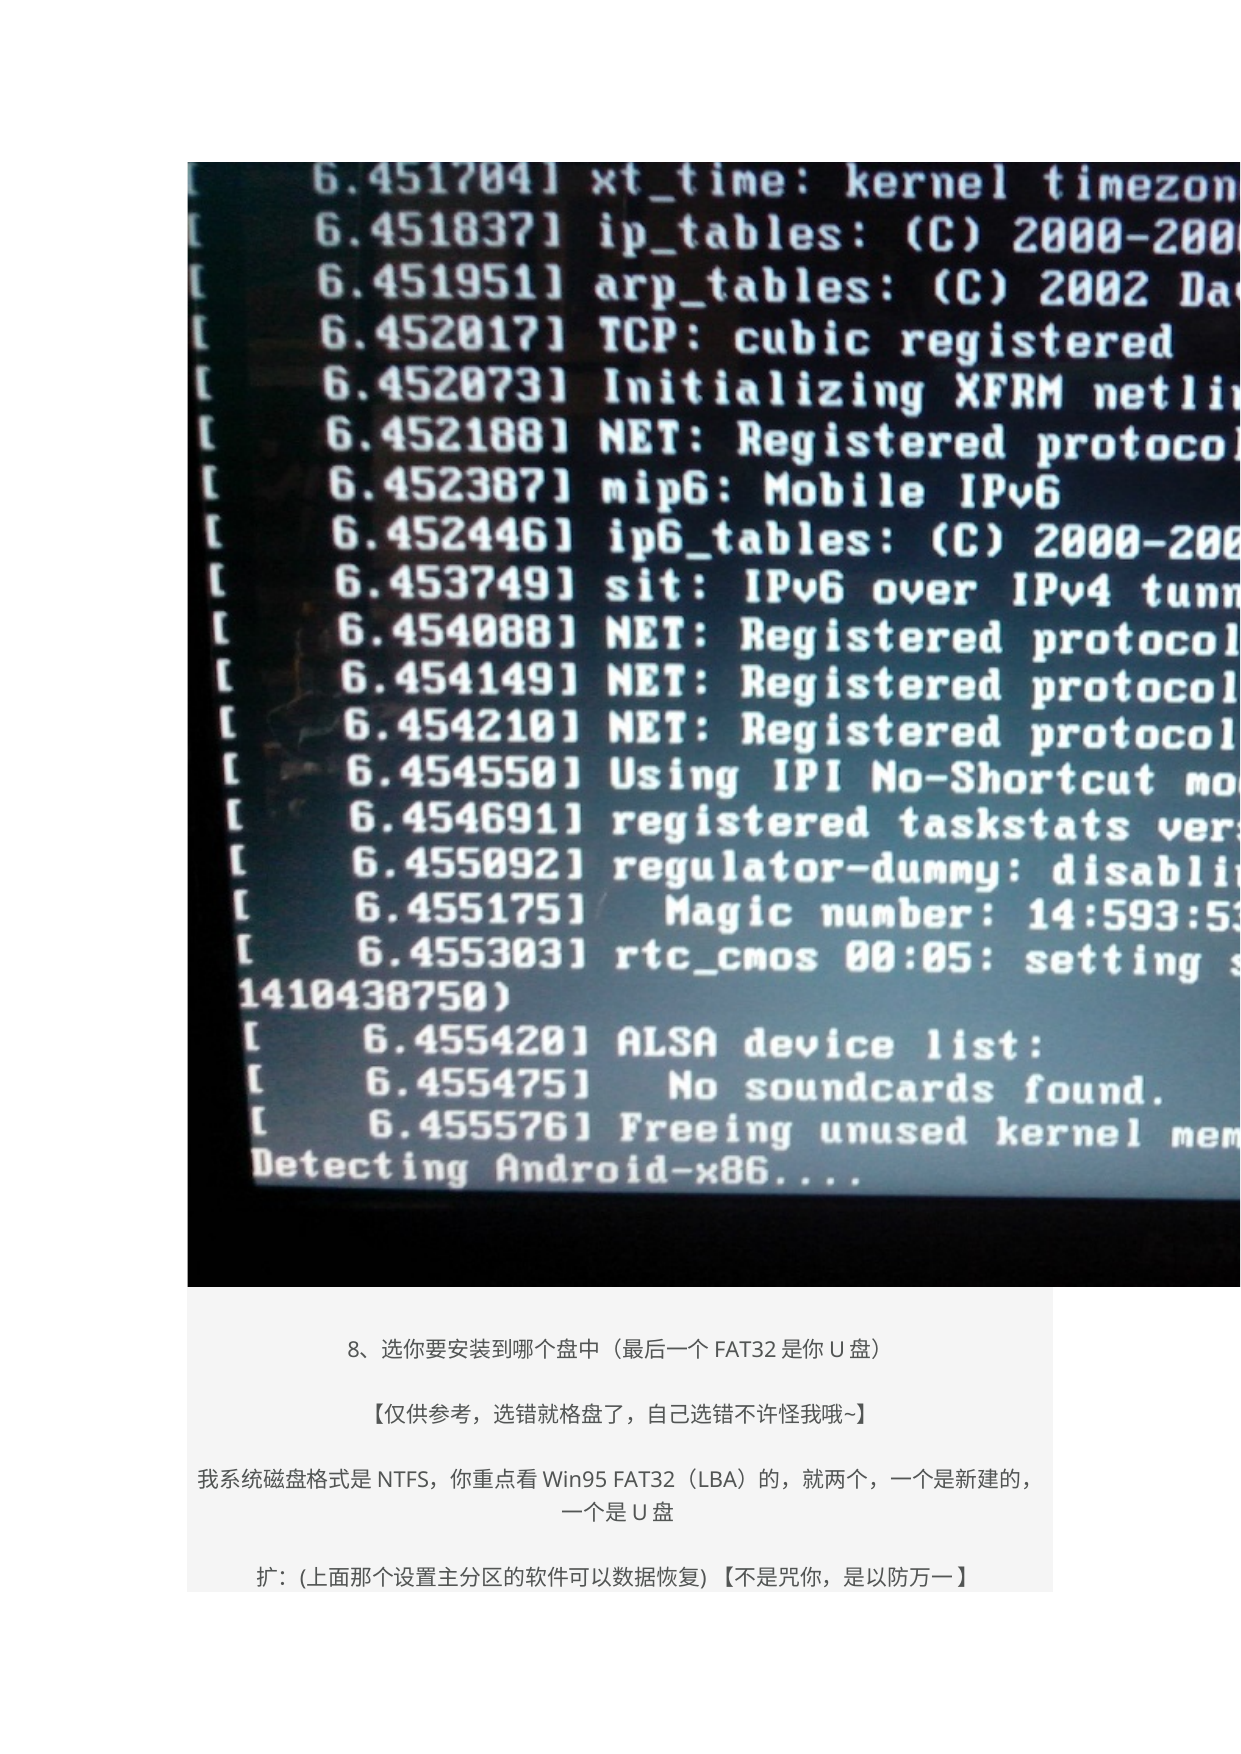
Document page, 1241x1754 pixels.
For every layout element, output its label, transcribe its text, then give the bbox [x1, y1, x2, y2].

text 扩：(上面那个设置主分区的软件可以数据恢复) 【不是咒你，是以防万一 】 [187, 1559, 1053, 1592]
text 8、选你要安装到哪个盘中（最后一个FAT32是你U盘） [187, 1332, 1053, 1364]
text 【仅供参考，选错就格盘了，自己选错不许怪我哦~】 [187, 1397, 1053, 1429]
text 我系统磁盘格式是NTFS，你重点看Win95 FAT32（LBA）的，就两个，一个是新建的，一个是U盘 [187, 1462, 1053, 1527]
picture [187, 162, 1241, 1287]
